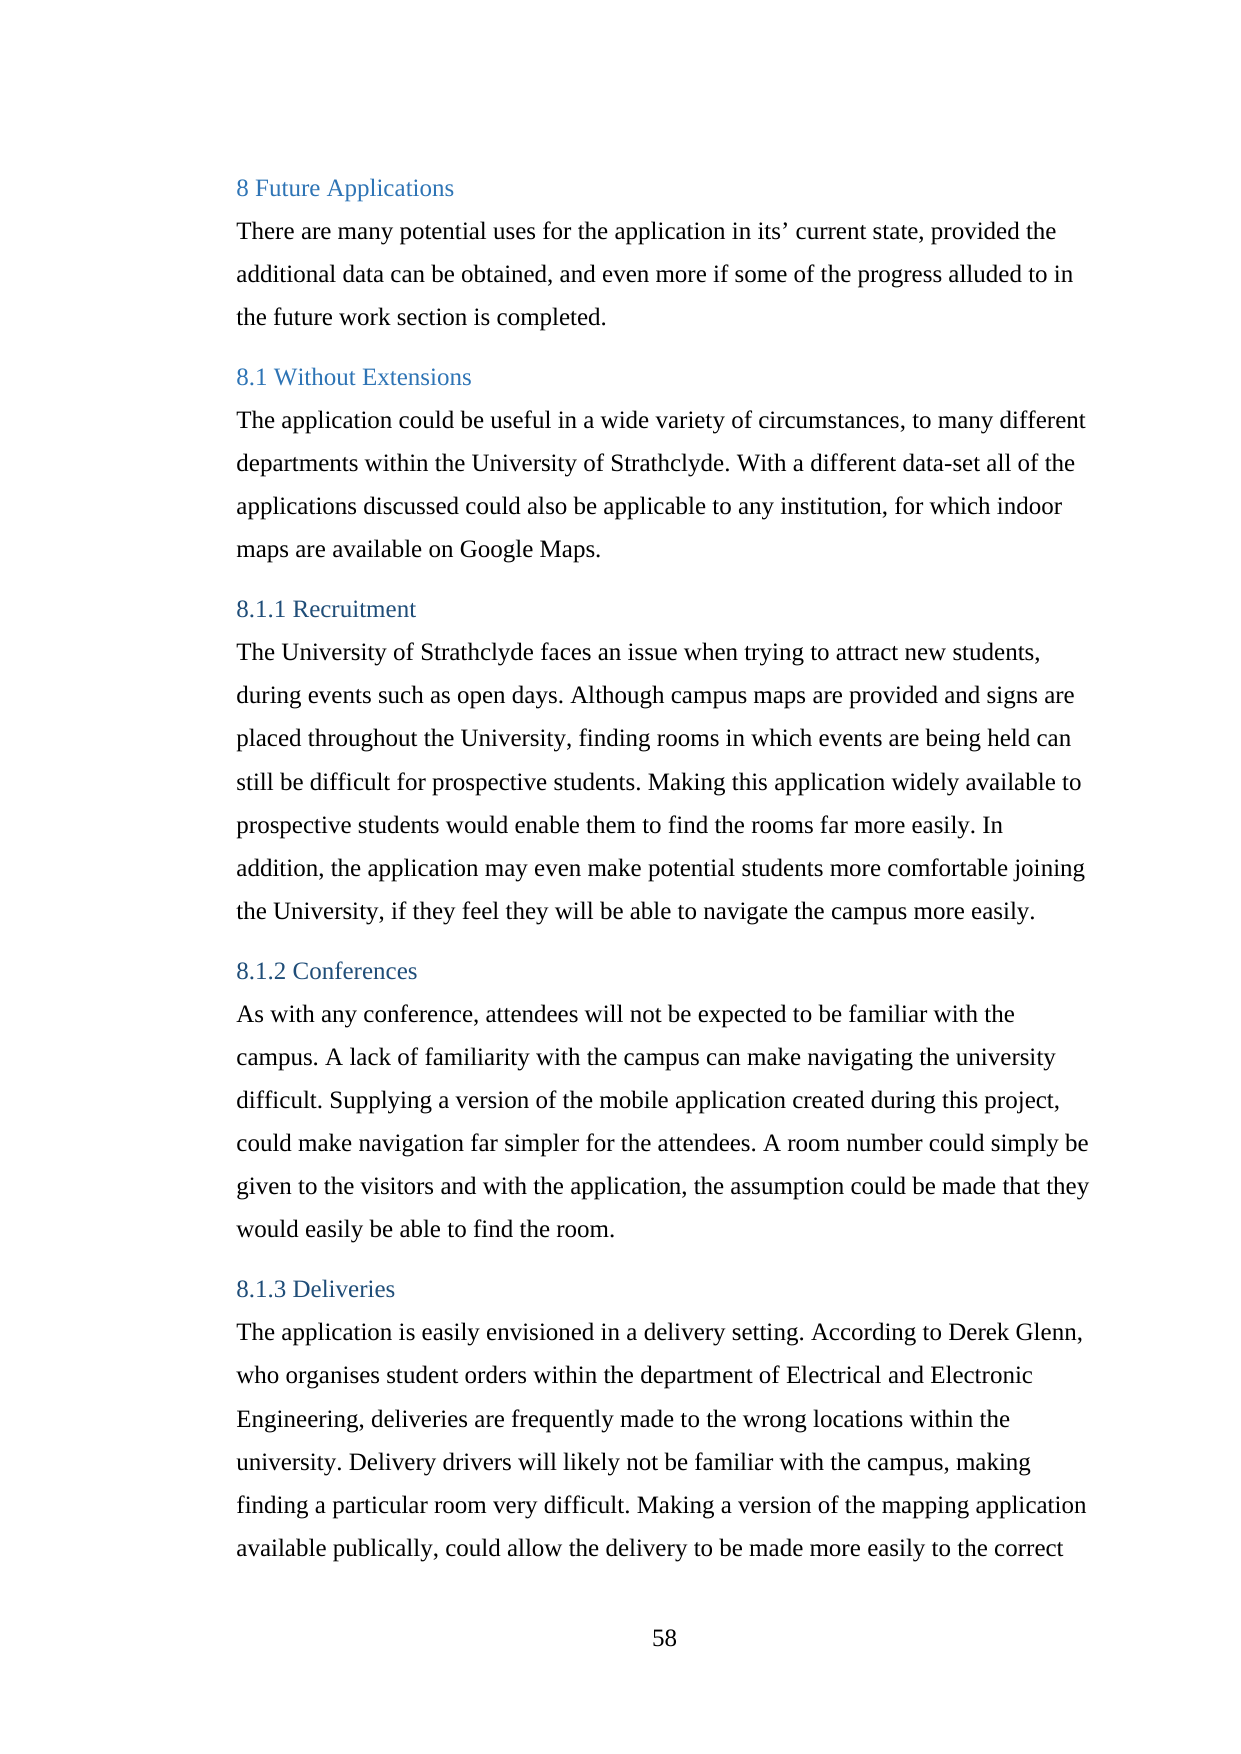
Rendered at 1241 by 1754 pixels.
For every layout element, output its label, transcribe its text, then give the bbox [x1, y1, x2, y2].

subtitle 8.1.3 Deliveries [236, 1274, 1092, 1303]
text As with any conference, attendees will not be expected to be familiar with the campus. A lack of familiarity with the campus can make navigating the university difficult. Supplying a version of the mobile application created during this project, could make navigation far simpler for the attendees. A room number could simply be given to the visitors and with the application, the assumption could be made that they would easily be able to find the room. [236, 999, 1092, 1243]
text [236, 1317, 1092, 1562]
subtitle 8 Future Applications [236, 173, 1092, 201]
text The University of Strathclyde faces an issue when trying to attract new students, during events such as open days. Although campus maps are provided and signs are placed throughout the University, finding rooms in which events are being held can still be difficult for prospective students. Making this application widely available to prospective students would enable them to find the rooms far more easily. In addition, the application may even make potential students more comfortable joining the University, if they feel they will be able to navigate the campus more easily. [236, 637, 1092, 925]
text There are many potential uses for the application in its’ current state, provided the additional data can be obtained, and even more if some of the progress alluded to in the future work section is completed. [236, 216, 1092, 331]
subtitle 8.1 Without Extensions [236, 362, 1092, 391]
text The application could be useful in a wide variety of circumstances, to many different departments within the University of Strathclyde. With a different data-set all of the applications discussed could also be applicable to any institution, for which indoor maps are available on Google Maps. [236, 405, 1092, 563]
subtitle 8.1.2 Conferences [236, 956, 1092, 984]
subtitle 8.1.1 Recruitment [236, 594, 1092, 623]
